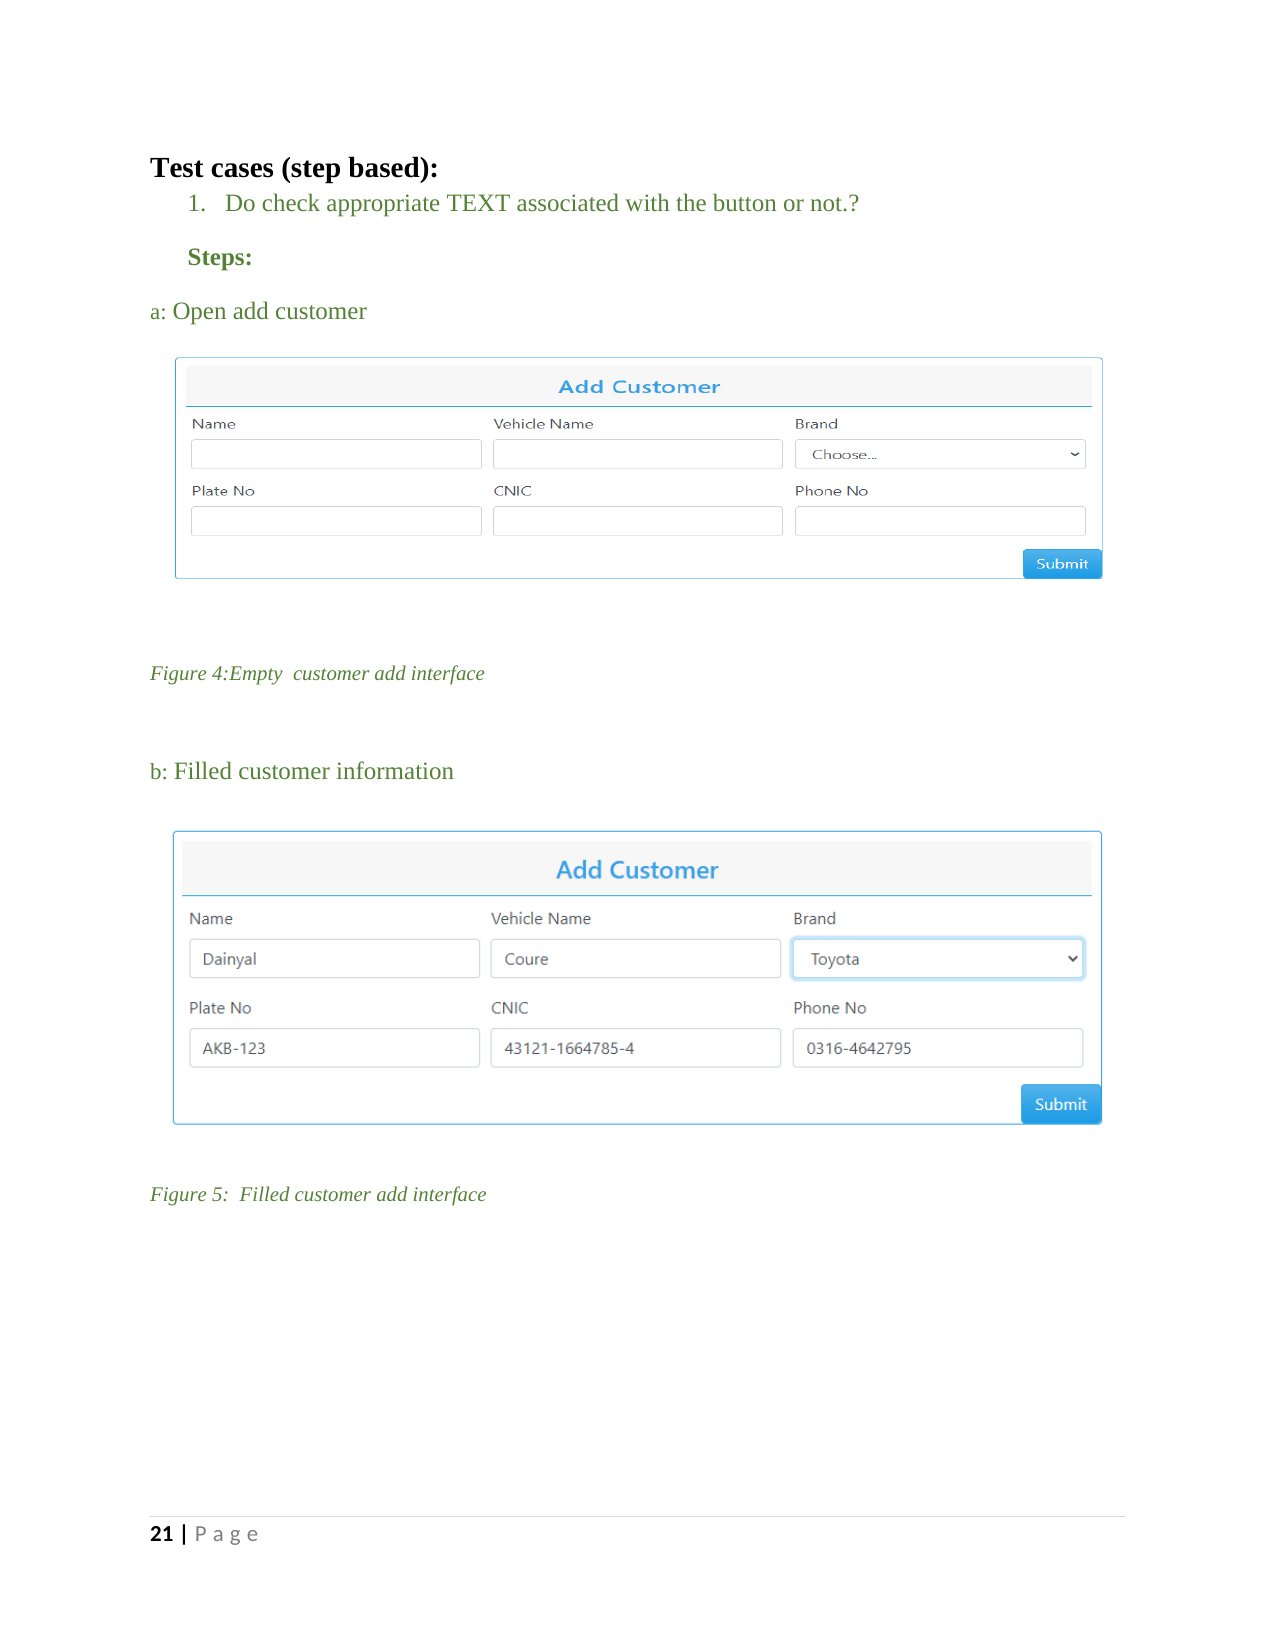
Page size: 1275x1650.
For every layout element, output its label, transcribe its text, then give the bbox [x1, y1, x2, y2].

text Figure 4:Empty customer add interface [150, 661, 1125, 684]
text b: Filled customer information [150, 756, 1125, 785]
subtitle Test cases (step based): [150, 150, 1125, 183]
list Do check appropriate TEXT associated with the button or not.? [187, 188, 1125, 217]
picture [150, 810, 1125, 1161]
text a: Open add customer [150, 296, 1125, 325]
text Figure 5: Filled customer add interface [150, 1182, 1125, 1206]
text Steps: [187, 242, 1125, 271]
picture [150, 350, 1107, 585]
